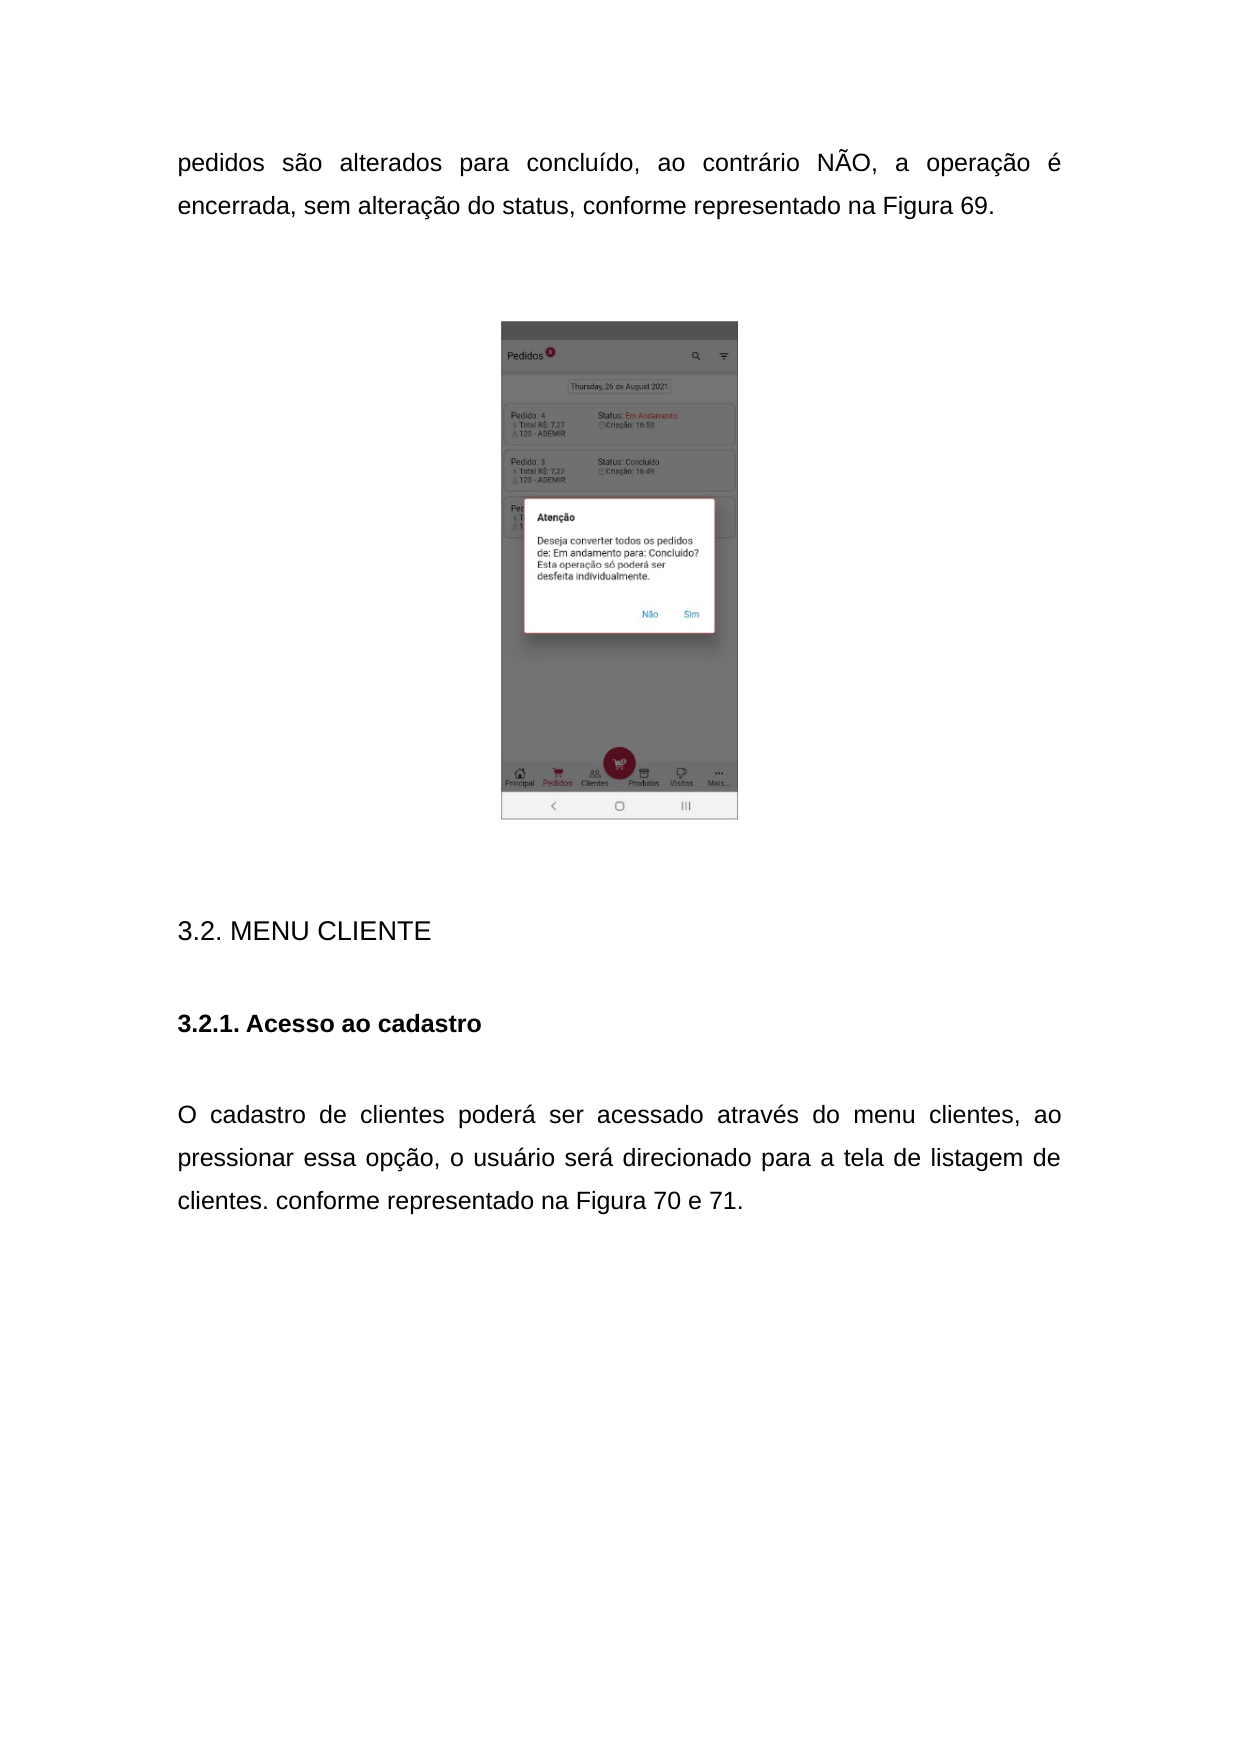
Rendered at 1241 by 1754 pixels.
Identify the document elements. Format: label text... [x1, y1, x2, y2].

text O cadastro de clientes poderá ser acessado através do menu clientes, ao pressionar essa opção, o usuário será direcionado para a tela de listagem de clientes. conforme representado na Figura 70 e 71. [177, 1099, 1063, 1214]
subtitle 3.2. MENU CLIENTE [177, 915, 1063, 946]
subtitle 3.2.1. Acesso ao cadastro [177, 1009, 1063, 1037]
picture [490, 310, 750, 825]
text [177, 148, 1063, 219]
